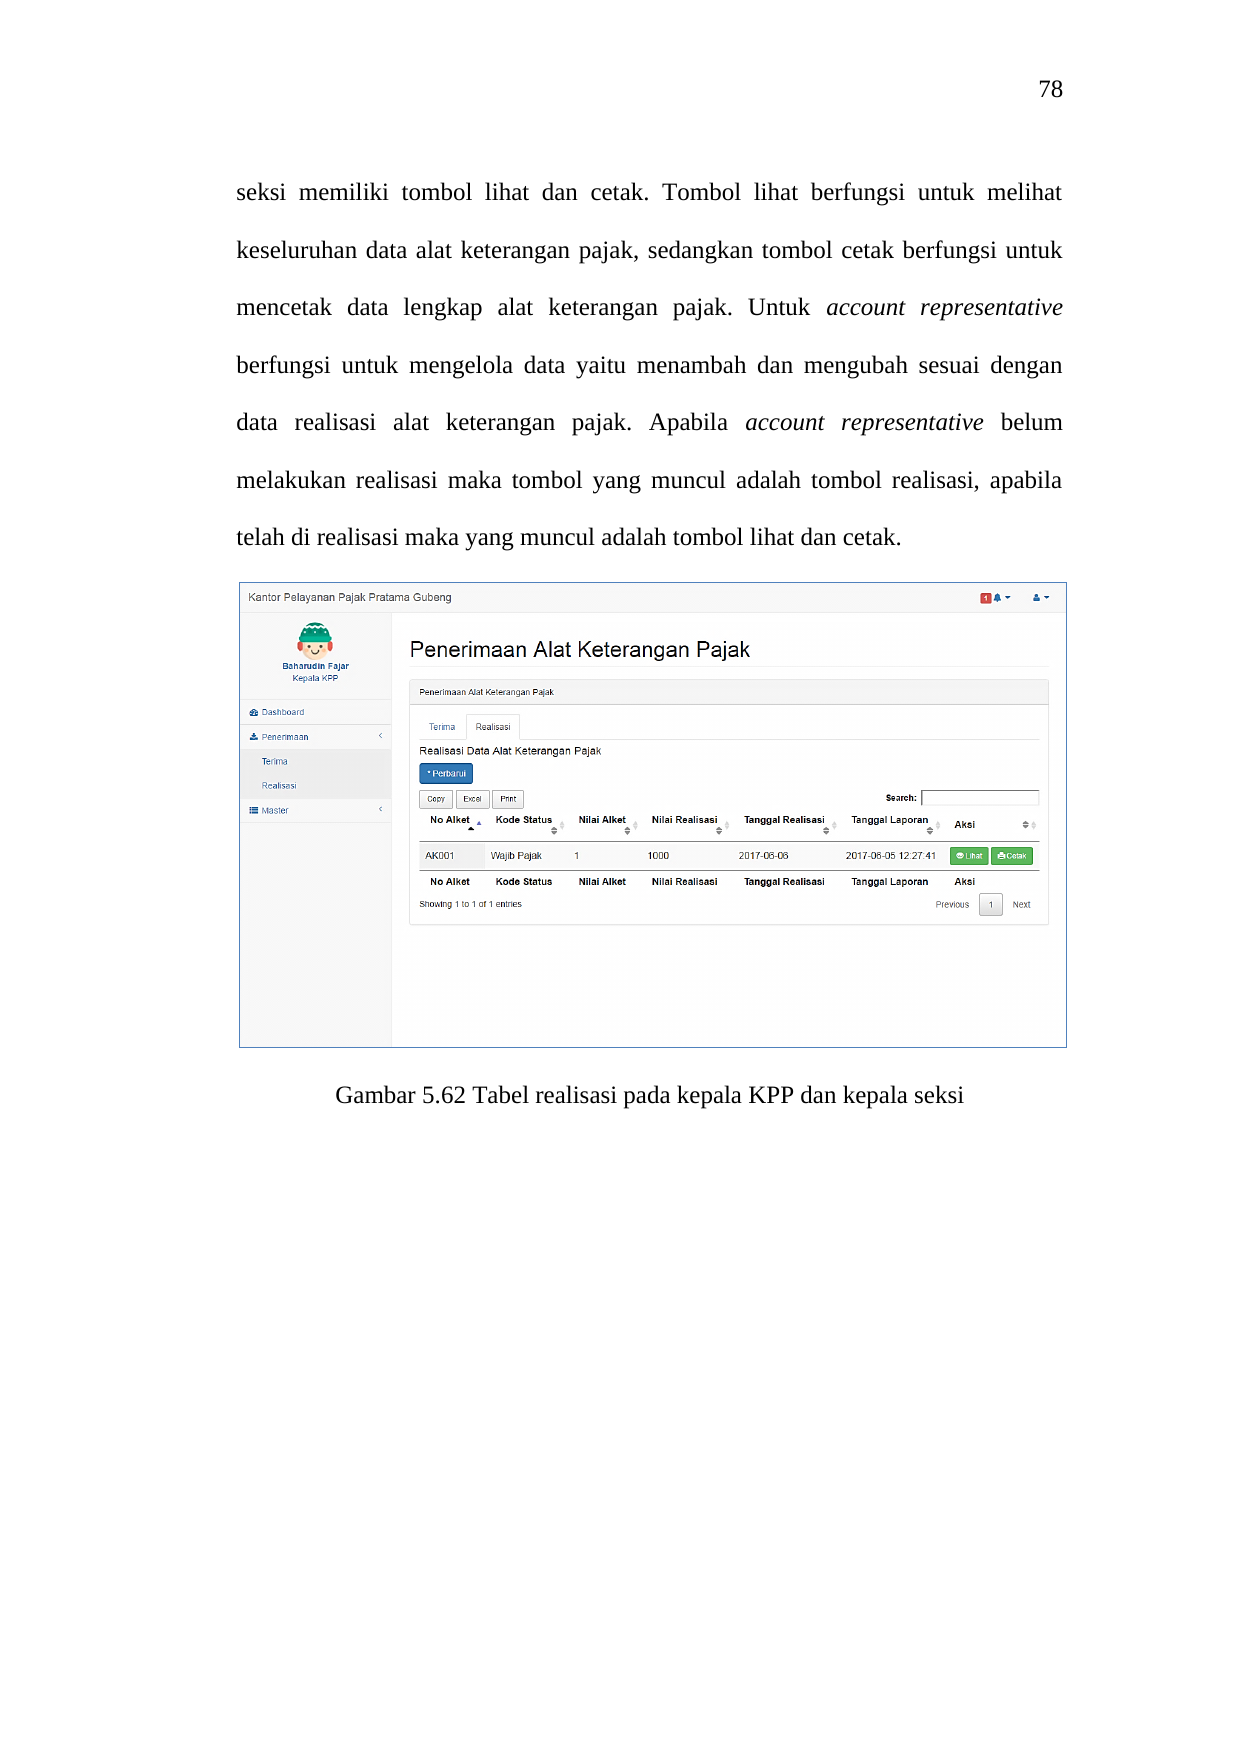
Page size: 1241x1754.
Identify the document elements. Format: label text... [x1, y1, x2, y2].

picture [240, 583, 1066, 1047]
text Gambar 5. Tabel realisasi pada kepala KPP dan kepala seksi [236, 1080, 1063, 1109]
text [236, 177, 1063, 551]
